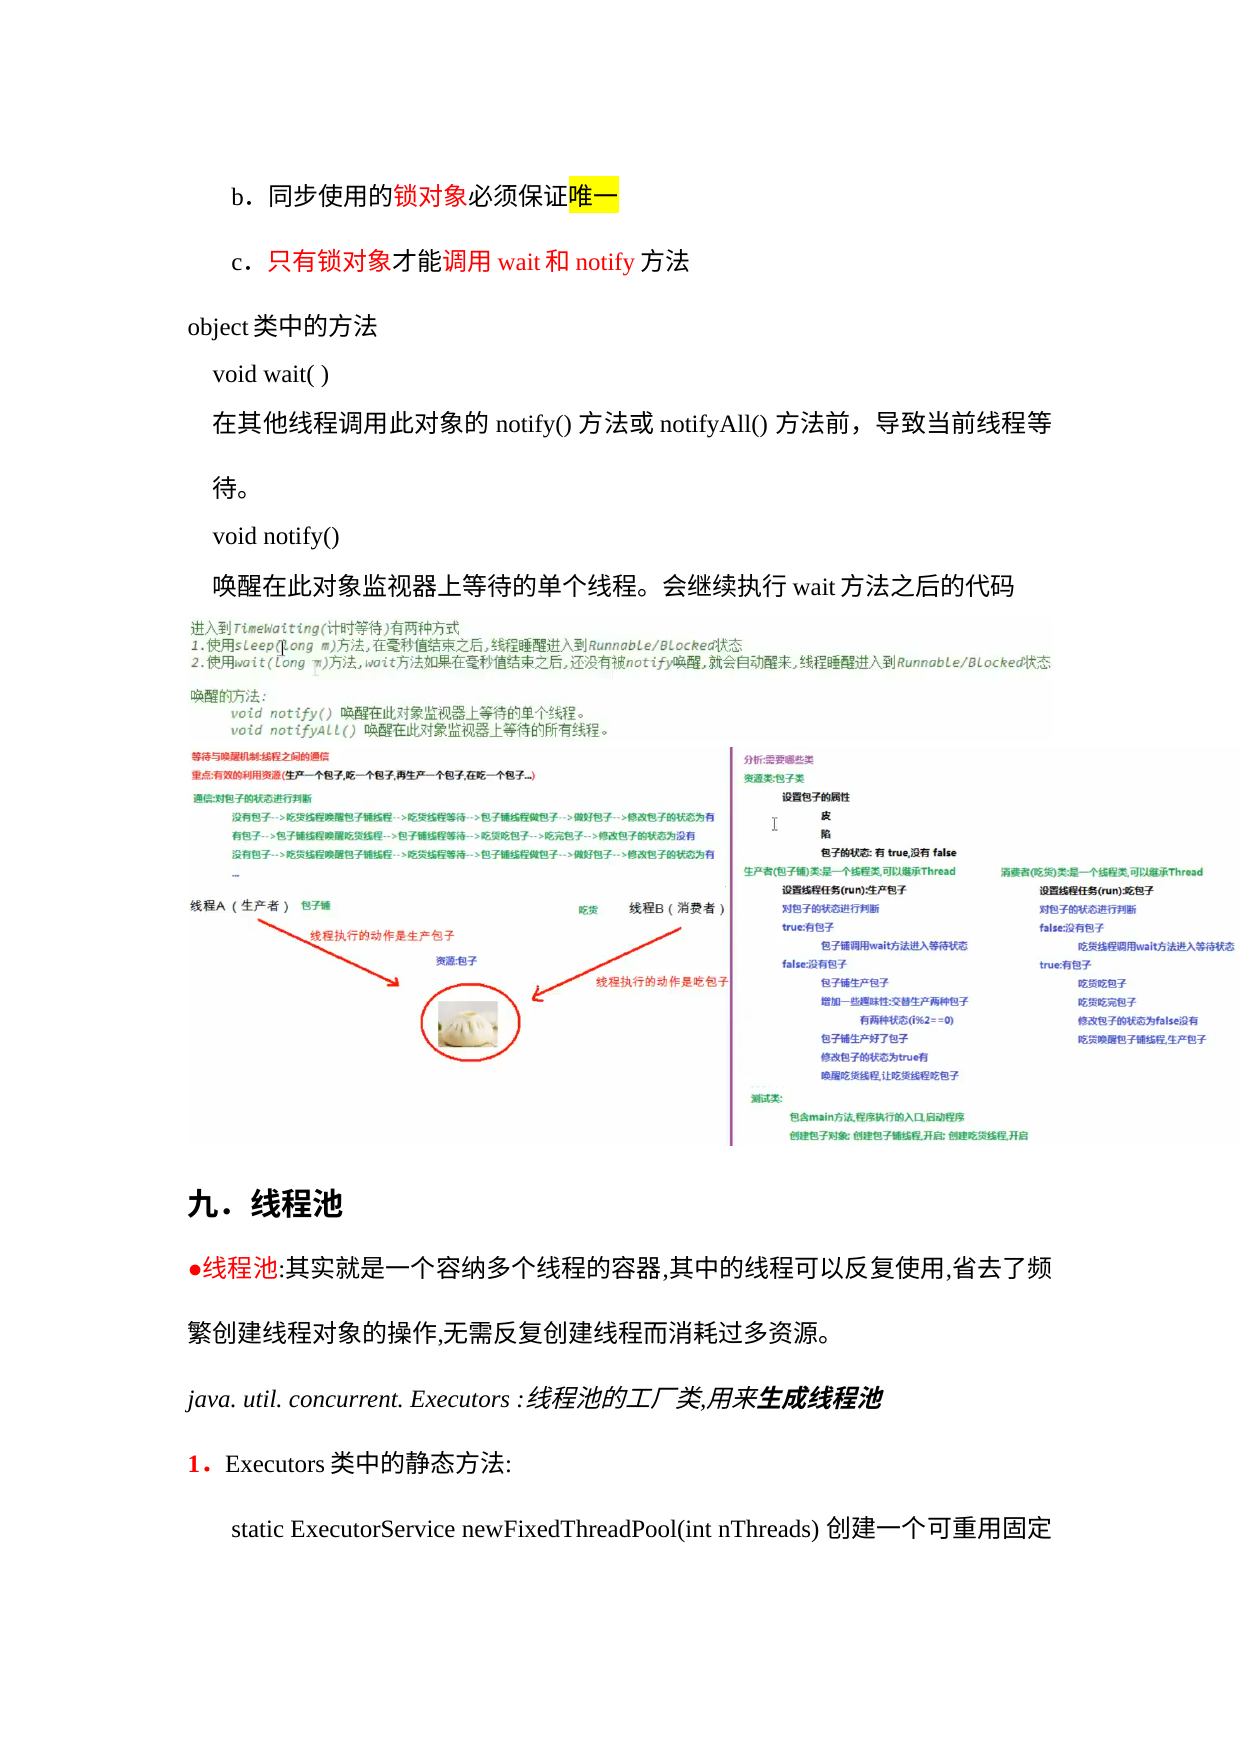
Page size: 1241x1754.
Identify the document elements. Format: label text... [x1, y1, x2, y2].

text c．只有锁对象才能调用wait和notify方法 [231, 227, 1053, 292]
text java. util. concurrent. Executors :线程池的工厂类,用来生成线程池 [187, 1364, 1053, 1429]
text ●线程池:其实就是一个容纳多个线程的容器,其中的线程可以反复使用,省去了频繁创建线程对象的操作,无需反复创建线程而消耗过多资源。 [187, 1234, 1053, 1364]
picture [187, 617, 1053, 741]
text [231, 1494, 1053, 1559]
text 在其他线程调用此对象的notify() 方法或notifyAll() 方法前，导致当前线程等待。 [212, 389, 1053, 519]
text b．同步使用的锁对象必须保证唯一 [231, 162, 1053, 227]
text object类中的方法 [187, 292, 1053, 357]
text 唤醒在此对象监视器上等待的单个线程。会继续执行wait方法之后的代码 [212, 552, 1053, 617]
subtitle 九．线程池 [187, 1169, 1053, 1234]
text void wait( ) [212, 357, 1053, 389]
text 1．Executors类中的静态方法: [187, 1429, 1053, 1494]
picture [187, 747, 1241, 1146]
text void notify() [212, 519, 1053, 552]
